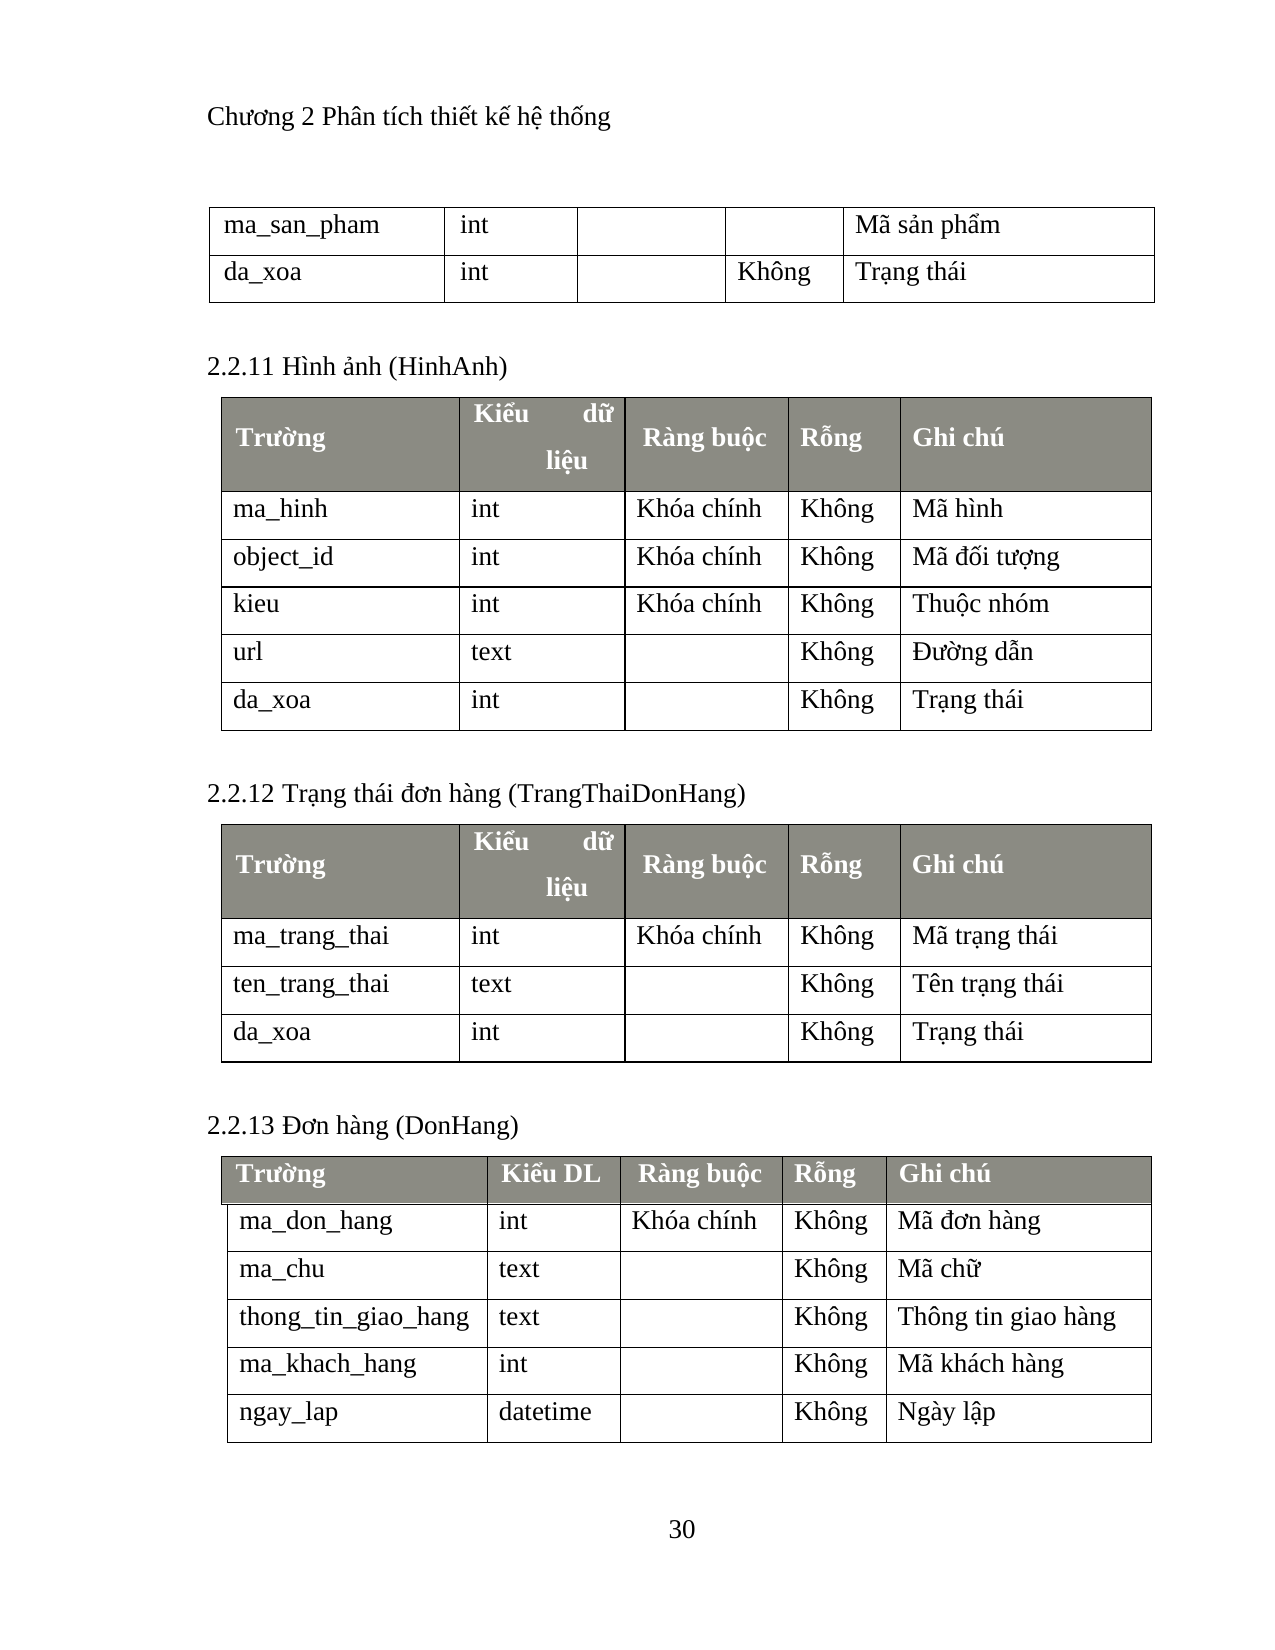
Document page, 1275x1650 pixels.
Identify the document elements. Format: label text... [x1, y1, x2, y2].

table_cell Không [789, 492, 900, 539]
list Trạng thái đơn hàng (TrangThaiDonHang) [207, 777, 1157, 808]
table_cell Không [783, 1252, 886, 1299]
table_header Rỗng [783, 1157, 886, 1203]
table_cell url [222, 635, 459, 682]
table_cell int [460, 588, 624, 634]
list Đơn hàng (DonHang) [207, 1109, 1157, 1140]
table_cell ma_don_hang [228, 1205, 487, 1251]
table_cell da_xoa [210, 256, 444, 302]
table_cell [621, 1395, 782, 1442]
table_cell Thông tin giao hàng [887, 1300, 1151, 1347]
table_header Kiểu DL [488, 1157, 620, 1203]
table_cell Không [789, 683, 900, 729]
table_cell Tên trạng thái [901, 967, 1151, 1014]
table_header Trường [222, 825, 459, 918]
table_cell int [460, 919, 624, 966]
table_header Kiểu dữ liệu [460, 825, 624, 918]
table_cell Không [789, 1015, 900, 1061]
table_cell Không [789, 919, 900, 966]
table_cell Không [783, 1300, 886, 1347]
table_cell [726, 208, 843, 254]
table_cell int [488, 1205, 620, 1251]
table_cell ma_san_pham [210, 208, 444, 254]
table_cell [621, 1348, 782, 1394]
table_cell Đường dẫn [901, 635, 1151, 682]
table_cell int [445, 208, 577, 254]
table_cell text [460, 967, 624, 1014]
table_cell [626, 635, 788, 682]
table_cell ma_hinh [222, 492, 459, 539]
table_cell text [488, 1300, 620, 1347]
table_cell ma_chu [228, 1252, 487, 1299]
table_cell Khóa chính [626, 492, 788, 539]
table_cell Mã trạng thái [901, 919, 1151, 966]
table_cell Mã hình [901, 492, 1151, 539]
table_cell ngay_lap [228, 1395, 487, 1442]
table_cell int [460, 683, 624, 729]
table_cell Thuộc nhóm [901, 588, 1151, 634]
table_cell kieu [222, 588, 459, 634]
table_cell int [460, 492, 624, 539]
table_cell text [460, 635, 624, 682]
table_cell datetime [488, 1395, 620, 1442]
table_cell [578, 256, 725, 302]
table_cell Không [789, 967, 900, 1014]
table_cell Không [789, 588, 900, 634]
table_cell Không [789, 540, 900, 586]
table_header Trường [222, 398, 459, 491]
table_header Kiểu dữ liệu [460, 398, 624, 491]
table_cell Không [783, 1348, 886, 1394]
table_cell Mã sản phẩm [844, 208, 1154, 254]
table_cell ma_khach_hang [228, 1348, 487, 1394]
table_cell Mã khách hàng [887, 1348, 1151, 1394]
table_cell int [460, 1015, 624, 1061]
table_cell Ngày lập [887, 1395, 1151, 1442]
table_header Trường [222, 1157, 487, 1203]
table_cell Mã đối tượng [901, 540, 1151, 586]
table_cell [626, 967, 788, 1014]
table_cell Trạng thái [901, 683, 1151, 729]
table_cell int [460, 540, 624, 586]
table_cell object_id [222, 540, 459, 586]
table_header Ghi chú [887, 1157, 1151, 1203]
table_cell Trạng thái [844, 256, 1154, 302]
table_header Ghi chú [901, 398, 1151, 491]
table_cell int [488, 1348, 620, 1394]
table_cell da_xoa [222, 683, 459, 729]
table_cell Không [783, 1205, 886, 1251]
table_cell Không [789, 635, 900, 682]
table_header Ràng buộc [621, 1157, 782, 1203]
table_cell da_xoa [222, 1015, 459, 1061]
table_cell ma_trang_thai [222, 919, 459, 966]
table_cell Mã đơn hàng [887, 1205, 1151, 1251]
table_cell ten_trang_thai [222, 967, 459, 1014]
table_cell Trạng thái [901, 1015, 1151, 1061]
table_cell Mã chữ [887, 1252, 1151, 1299]
table_cell [621, 1300, 782, 1347]
table_cell Không [726, 256, 843, 302]
table_cell [621, 1252, 782, 1299]
table_cell [626, 683, 788, 729]
table_cell text [488, 1252, 620, 1299]
table_header Rỗng [789, 825, 900, 918]
table_header Rỗng [789, 398, 900, 491]
table_cell Khóa chính [626, 919, 788, 966]
table_cell Khóa chính [626, 588, 788, 634]
table_cell int [445, 256, 577, 302]
table_header Ràng buộc [626, 398, 788, 491]
table_cell [578, 208, 725, 254]
table_cell [626, 1015, 788, 1061]
table_cell thong_tin_giao_hang [228, 1300, 487, 1347]
table_cell Khóa chính [626, 540, 788, 586]
table_header Ràng buộc [626, 825, 788, 918]
table_cell Không [783, 1395, 886, 1442]
list Hình ảnh (HinhAnh) [207, 350, 1157, 381]
table_cell Khóa chính [621, 1205, 782, 1251]
table_header Ghi chú [901, 825, 1151, 918]
